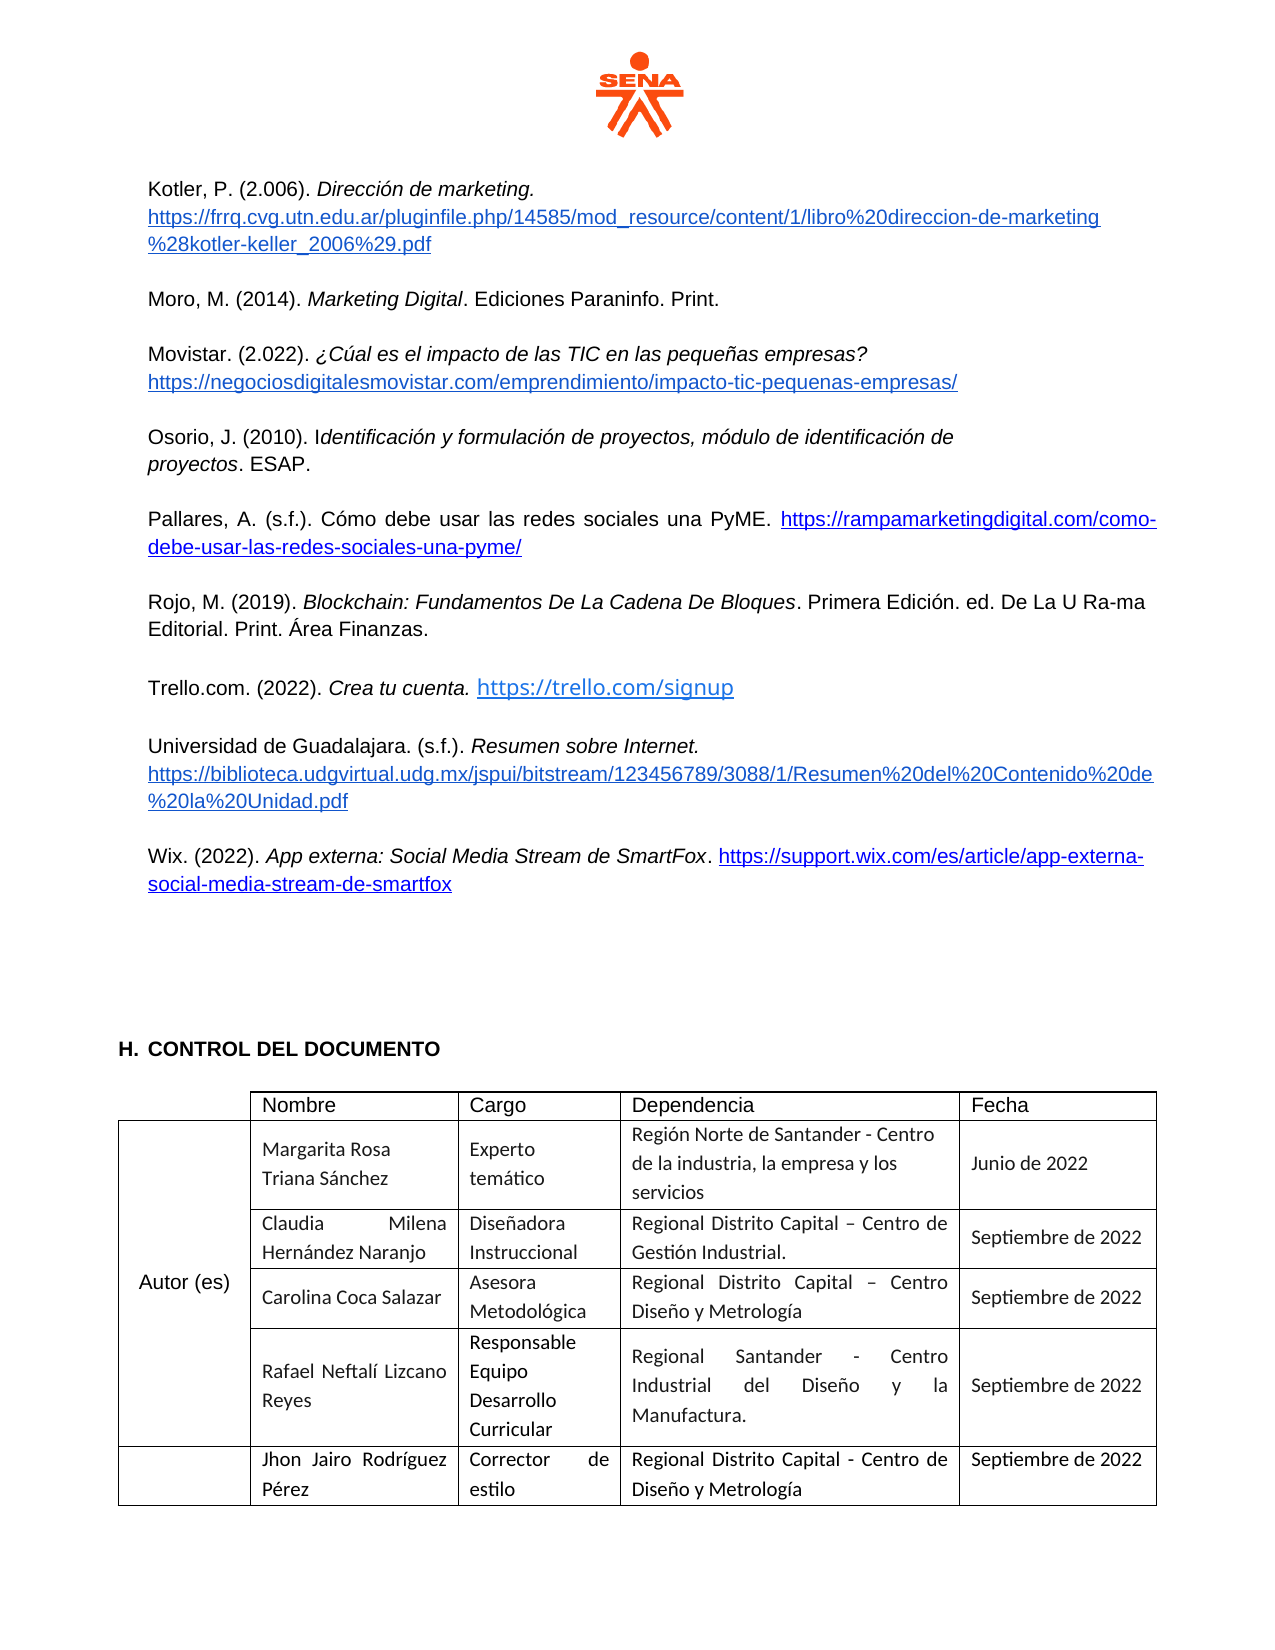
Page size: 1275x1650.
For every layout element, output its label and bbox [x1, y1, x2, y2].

picture [585, 48, 690, 142]
